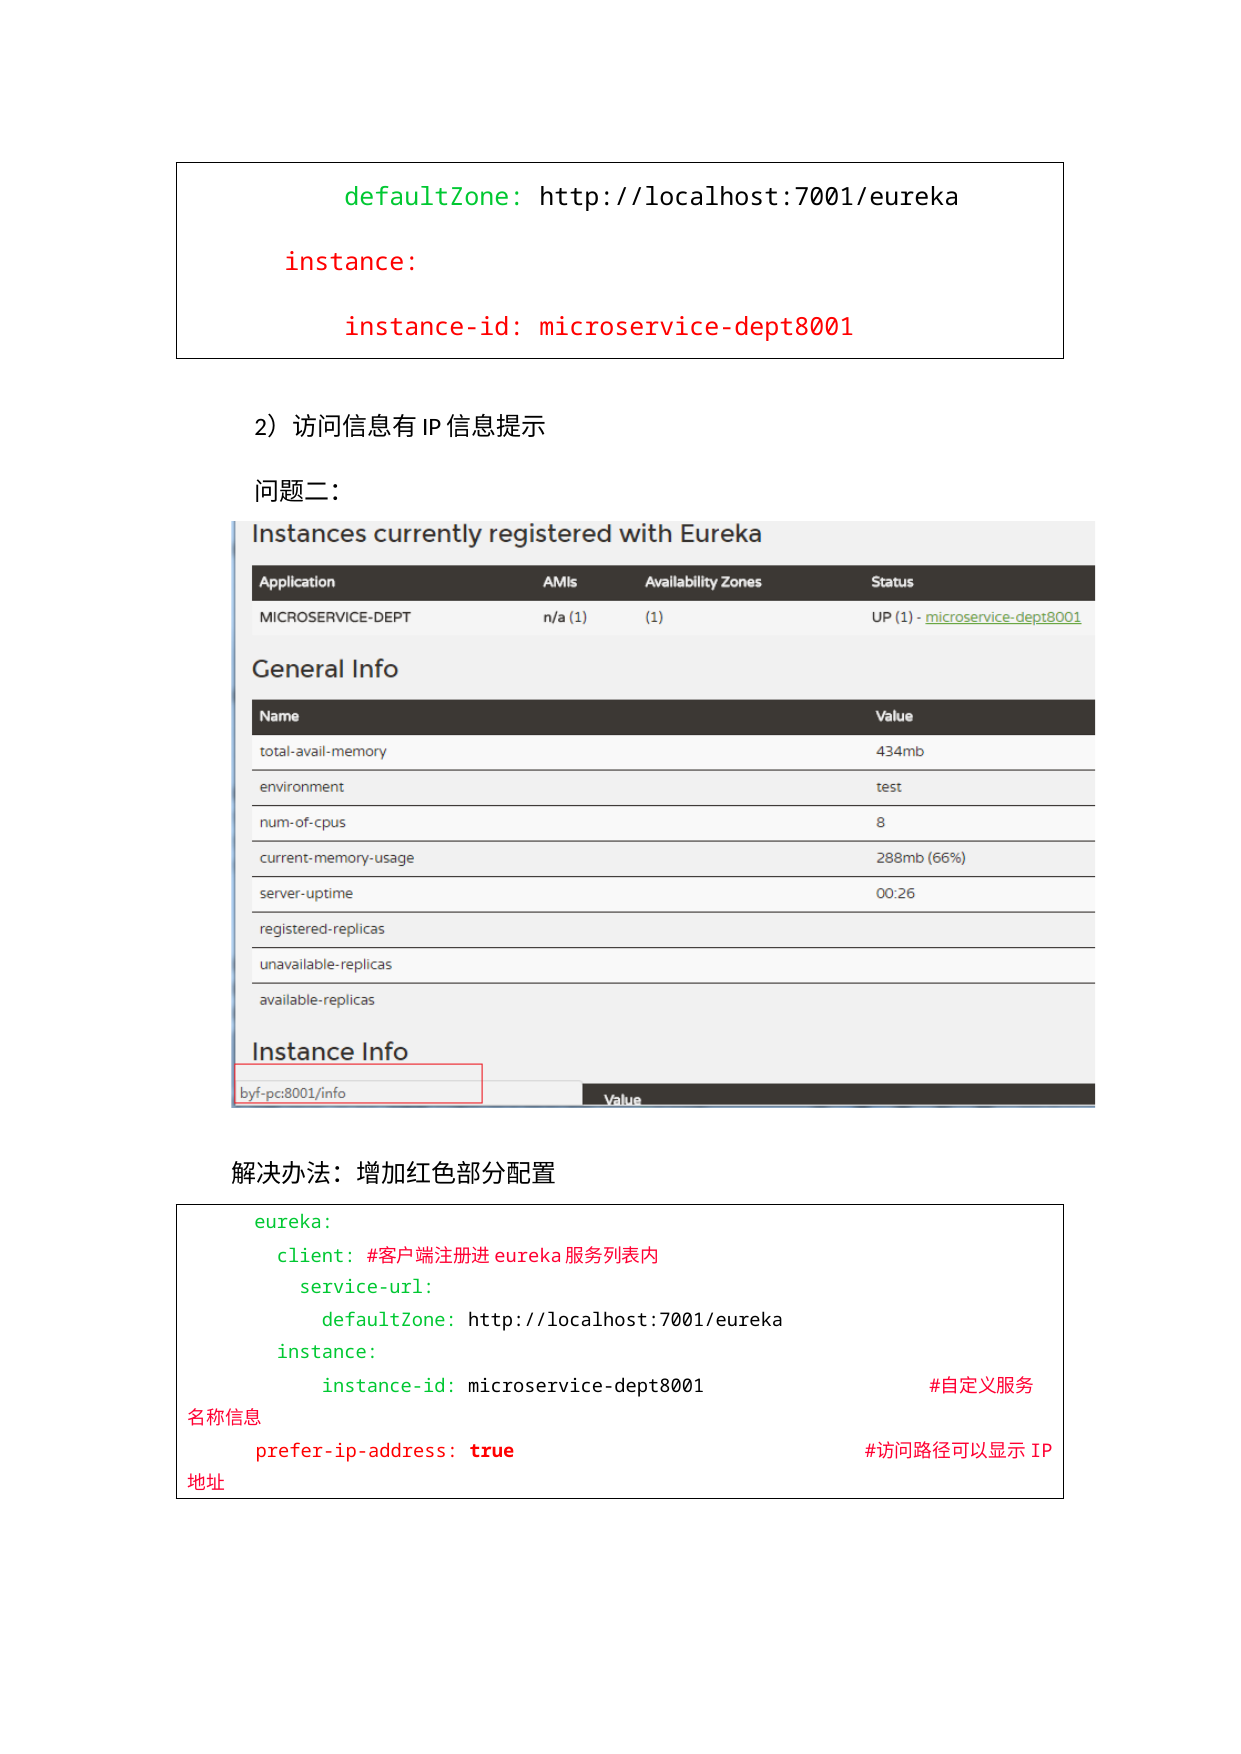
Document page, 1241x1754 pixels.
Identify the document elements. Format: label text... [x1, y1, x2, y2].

text 2）访问信息有IP信息提示 [187, 392, 1053, 457]
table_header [177, 163, 1063, 358]
list 解决办法：增加红色部分配置 [187, 1139, 1053, 1204]
text 问题二： [187, 457, 1053, 522]
table_header eureka: client: #客户端注册进eureka服务列表内 service-url: defaultZone: http://localhost:7001/eureka instance: instance-id: microservice-dept8001 #自定义服务名称信息 prefer-ip-address: true #访问路径可以显示IP地址 [177, 1205, 1063, 1498]
picture [231, 521, 1096, 1108]
